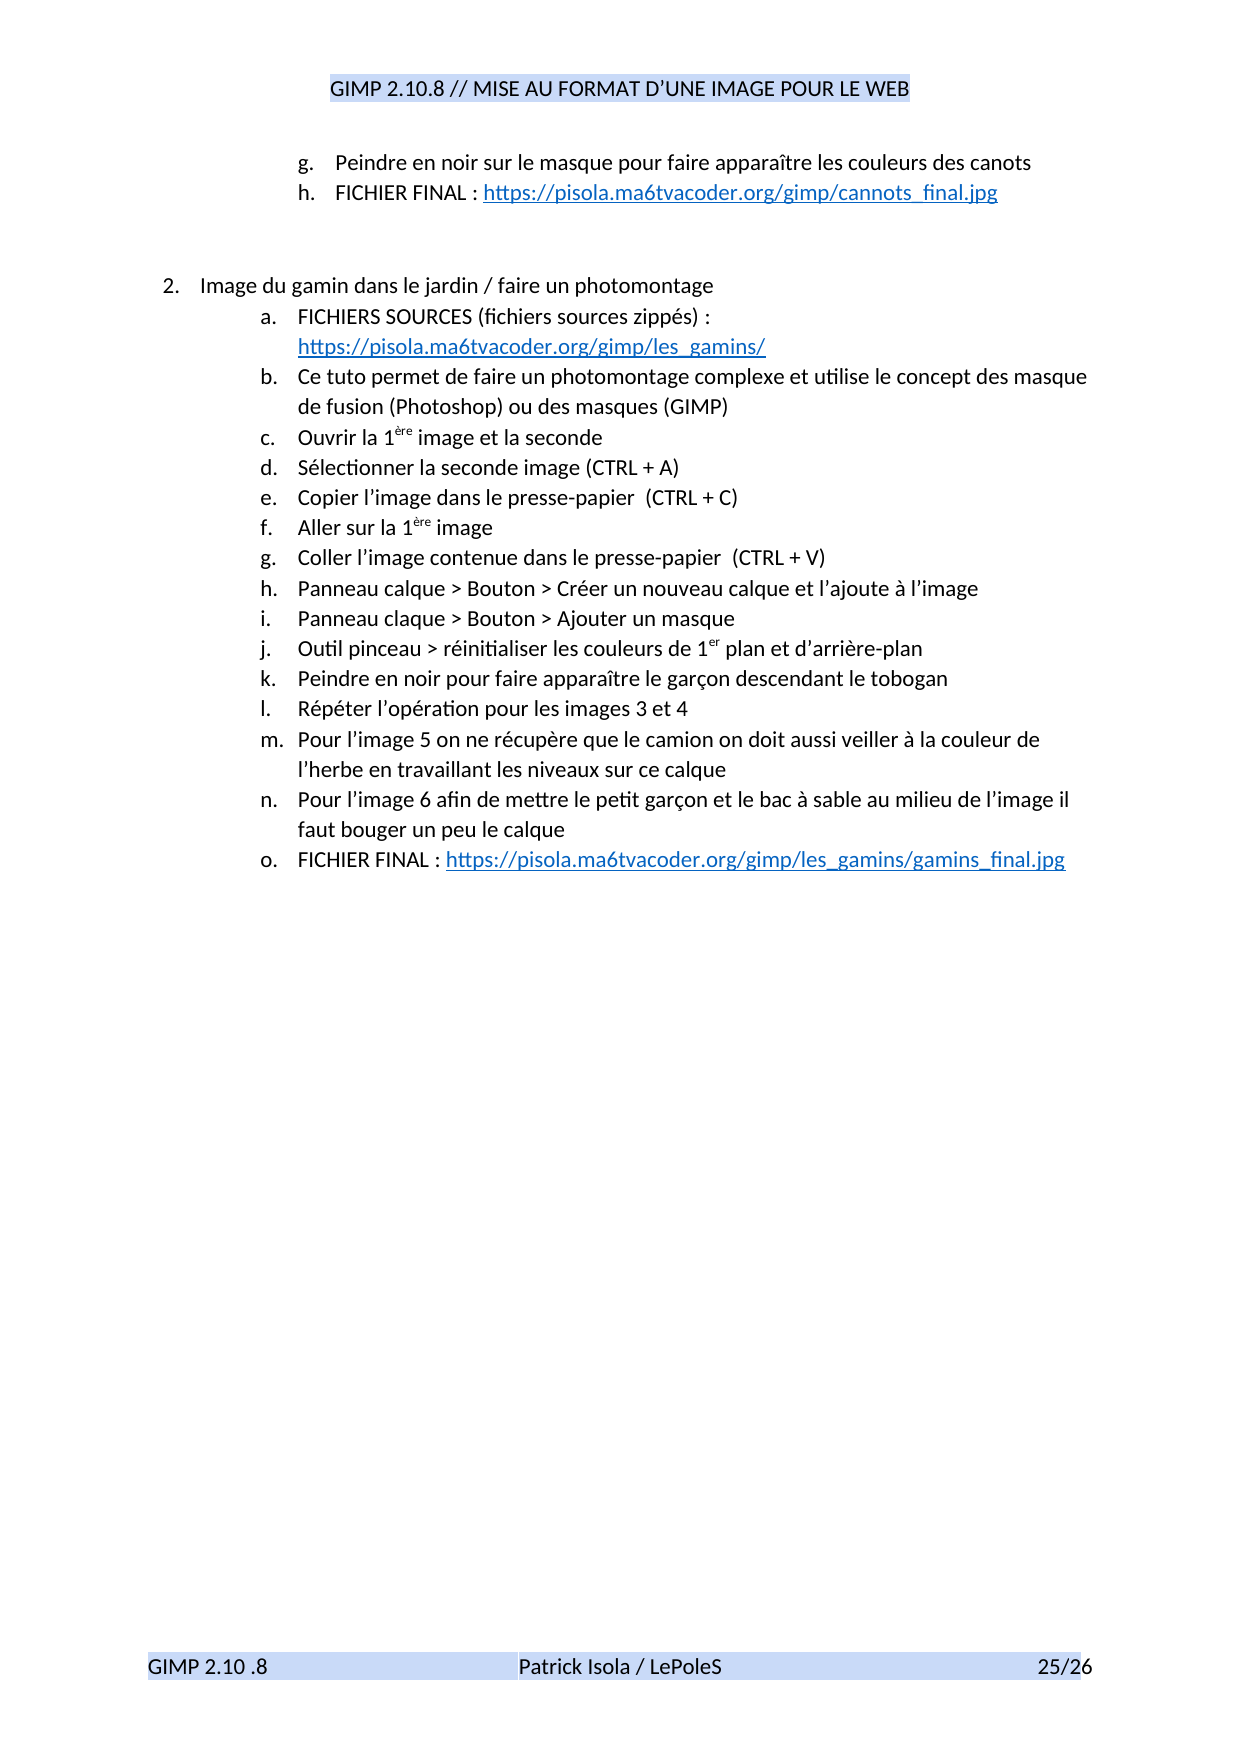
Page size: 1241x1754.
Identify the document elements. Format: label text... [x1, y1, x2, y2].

list Peindre en noir pour faire apparaître le garçon descendant le tobogan [260, 664, 1093, 692]
list Ce tuto permet de faire un photomontage complexe et utilise le concept des masque de fusion (Photoshop) ou des masques (GIMP) [260, 362, 1093, 420]
list Ouvrir la 1ère image et la seconde [260, 423, 1093, 451]
list Copier l’image dans le presse-papier (CTRL + C) [260, 483, 1093, 511]
list Aller sur la 1ère image [260, 513, 1093, 541]
list FICHIERS SOURCES (fichiers sources zippés) : https://pisola.ma6tvacoder.org/gimp/les_gamins/ [260, 302, 1093, 360]
list Outil pinceau > réinitialiser les couleurs de 1er plan et d’arrière-plan [260, 634, 1093, 662]
list Répéter l’opération pour les images 3 et 4 [260, 694, 1093, 722]
list Sélectionner la seconde image (CTRL + A) [260, 453, 1093, 481]
list FICHIER FINAL : https://pisola.ma6tvacoder.org/gimp/cannots_final.jpg [298, 178, 1093, 206]
list FICHIER FINAL : https://pisola.ma6tvacoder.org/gimp/les_gamins/gamins_final.jpg [260, 846, 1093, 873]
list Peindre en noir sur le masque pour faire apparaître les couleurs des canots [298, 148, 1093, 176]
list Panneau claque > Bouton > Ajouter un masque [260, 604, 1093, 632]
list Panneau calque > Bouton > Créer un nouveau calque et l’ajoute à l’image [260, 574, 1093, 602]
list Pour l’image 5 on ne récupère que le camion on doit aussi veiller à la couleur de l’herbe en travaillant les niveaux sur ce calque [260, 725, 1093, 783]
list Image du gamin dans le jardin / faire un photomontage [162, 272, 1093, 299]
list Coller l’image contenue dans le presse-papier (CTRL + V) [260, 543, 1093, 571]
list Pour l’image 6 afin de mettre le petit garçon et le bac à sable au milieu de l’image il faut bouger un peu le calque [260, 785, 1093, 843]
